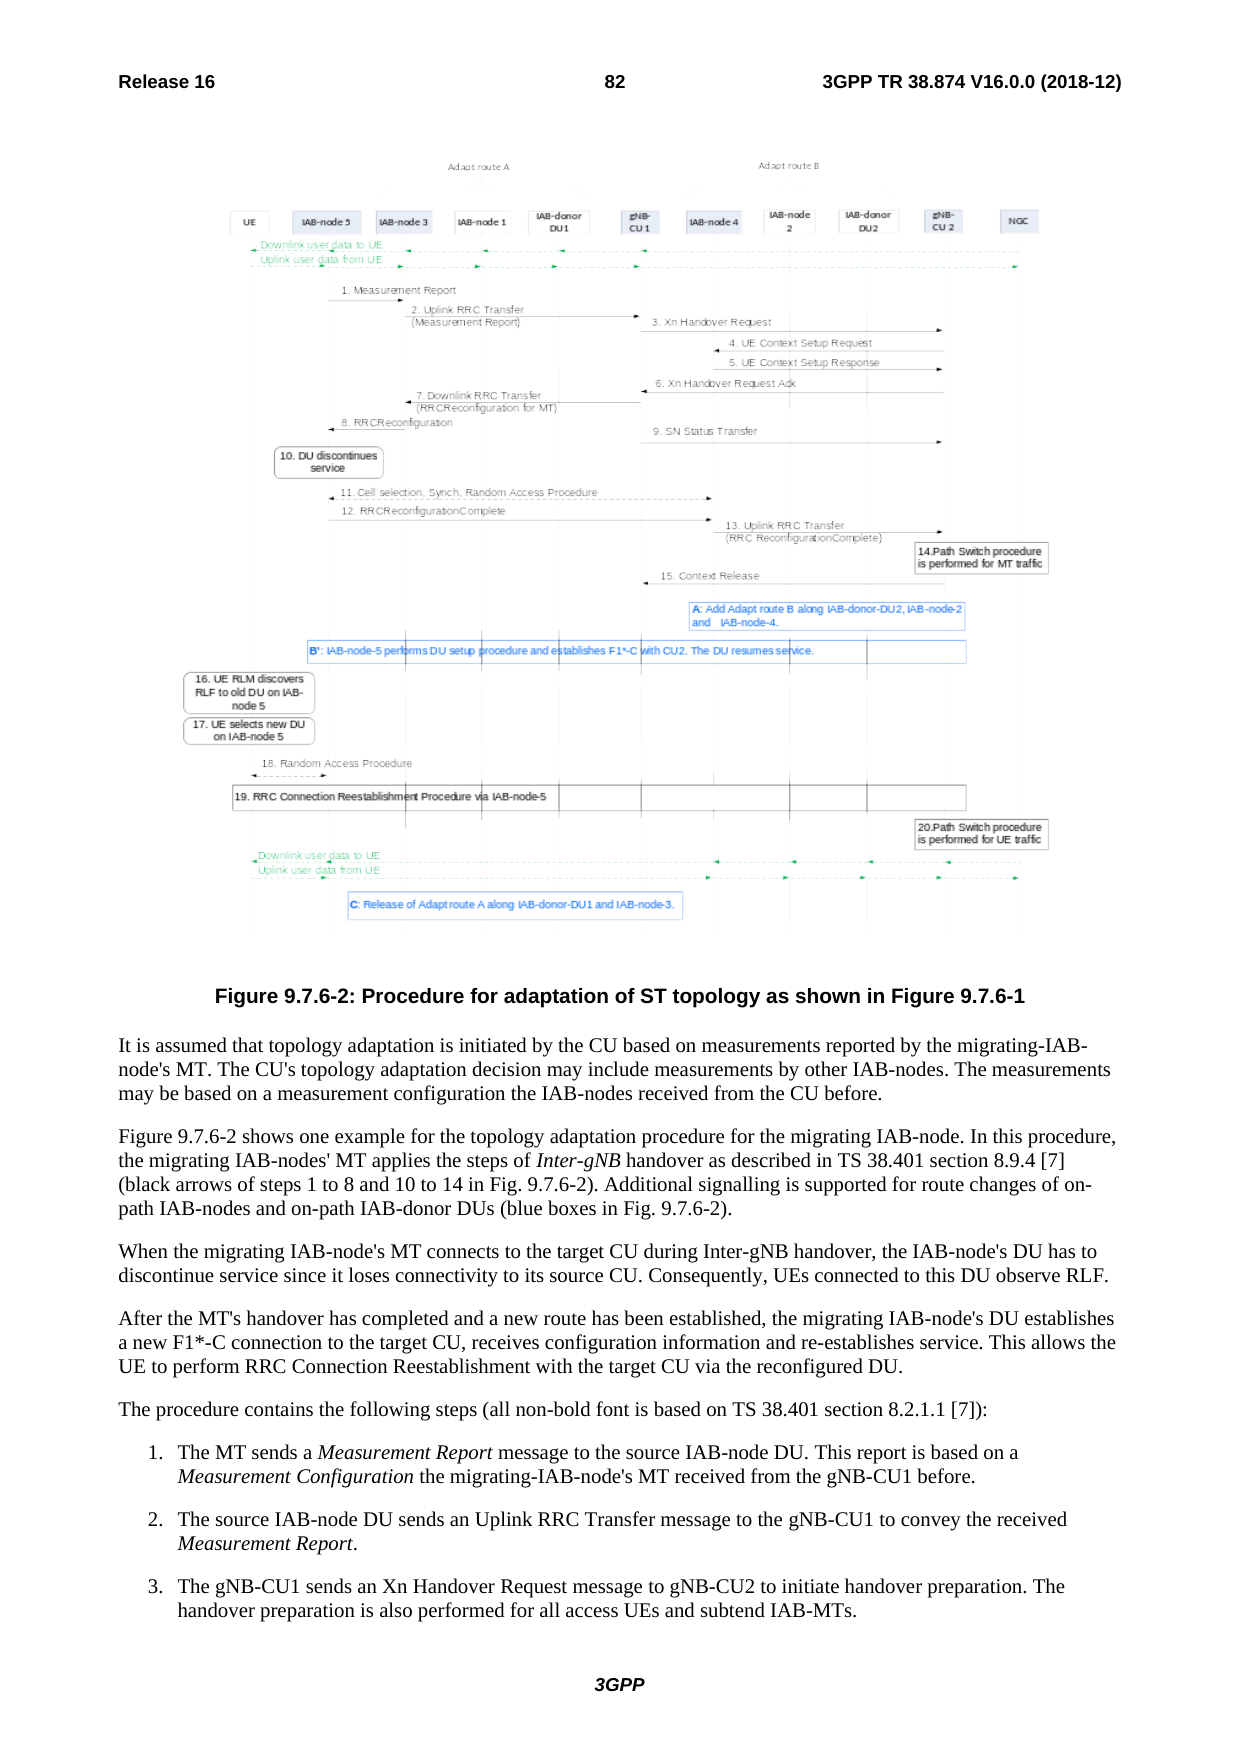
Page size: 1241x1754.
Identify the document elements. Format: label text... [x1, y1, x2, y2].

text The procedure contains the following steps (all non-bold font is based on TS 38.401 section 8.2.1.1 [7]): [118, 1397, 1122, 1421]
text It is assumed that topology adaptation is initiated by the CU based on measurements reported by the migrating-IAB-node's MT. The CU's topology adaptation decision may include measurements by other IAB-nodes. The measurements may be based on a measurement configuration the IAB-nodes received from the CU before. [118, 1033, 1122, 1105]
text When the migrating IAB-node's MT connects to the target CU during Inter-gNB handover, the IAB-node's DU has to discontinue service since it loses connectivity to its source CU. Consequently, UEs connected to this DU observe RLF. [118, 1239, 1122, 1287]
text 2. The source IAB-node DU sends an Uplink RRC Transfer message to the gNB-CU1 to convey the received Measurement Report. [148, 1507, 1122, 1555]
text 3. The gNB-CU1 sends an Xn Handover Request message to gNB-CU2 to initiate handover preparation. The handover preparation is also performed for all access UEs and subtend IAB-MTs. [148, 1573, 1122, 1622]
text 1. The MT sends a Measurement Report message to the source IAB-node DU. This report is based on a Measurement Configuration the migrating-IAB-node's MT received from the gNB-CU1 before. [148, 1440, 1122, 1488]
text Figure 9.7.6-2 shows one example for the topology adaptation procedure for the migrating IAB-node. In this procedure, the migrating IAB-nodes' MT applies the steps of Inter-gNB handover as described in TS 38.401 section 8.9.4 [7] (black arrows of steps 1 to 8 and 10 to 14 in Fig. 9.7.6-2). Additional signalling is supported for route changes of on-path IAB-nodes and on-path IAB-donor DUs (blue boxes in Fig. 9.7.6-2). [118, 1124, 1122, 1220]
text Figure 9.7.6-2: Procedure for adaptation of ST topology as shown in Figure 9.7.6-1 [118, 984, 1122, 1008]
text After the MT's handover has completed and a new route has been established, the migrating IAB-node's DU establishes a new F1*-C connection to the target CU, receives configuration information and re-establishes service. This allows the UE to perform RRC Connection Reestablishment with the target CU via the reconfigured DU. [118, 1306, 1122, 1378]
